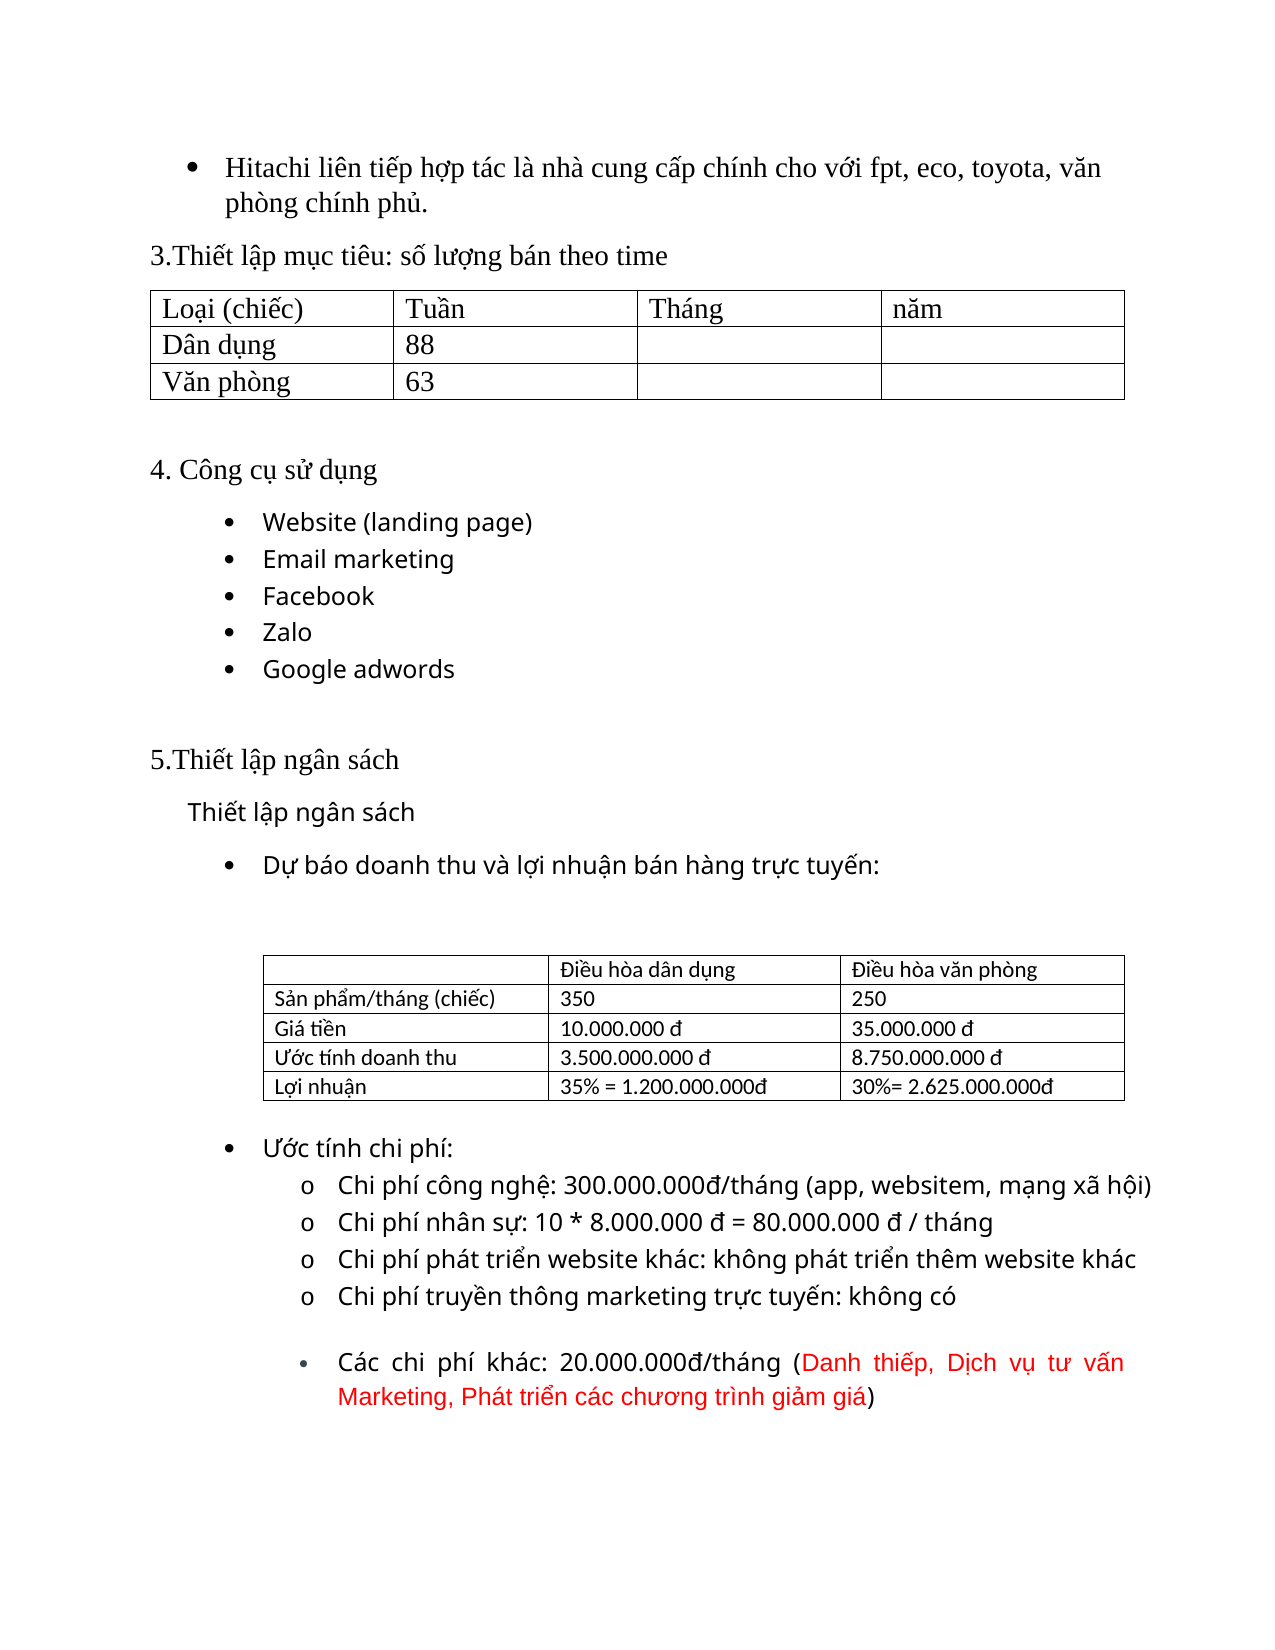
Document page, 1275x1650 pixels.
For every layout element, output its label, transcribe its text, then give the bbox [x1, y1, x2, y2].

list Dự báo doanh thu và lợi nhuận bán hàng trực tuyến: [225, 848, 1155, 882]
table_cell 250 [841, 985, 1124, 1013]
table_header Loại (chiếc) [151, 291, 393, 326]
text Thiết lập ngân sách [187, 794, 1155, 828]
table_header Tuần [394, 291, 637, 326]
table_cell Dân dụng [151, 327, 393, 363]
table_cell [638, 364, 881, 399]
table_cell 63 [394, 364, 637, 399]
table_header Điều hòa văn phòng [841, 956, 1124, 983]
table_cell 350 [549, 985, 840, 1013]
list Email marketing [225, 541, 1155, 576]
list Các chi phí khác: 20.000.000đ/tháng (Danh thiếp, Dịch vụ tư vấn Marketing, Phát triển các chương trình giảm giá) [300, 1345, 1125, 1413]
table_header năm [882, 291, 1124, 326]
table_cell 35.000.000 đ [841, 1014, 1124, 1042]
table_header [264, 956, 548, 983]
table_header Điều hòa dân dụng [549, 956, 840, 983]
list Chi phí công nghệ: 300.000.000đ/tháng (app, websitem, mạng xã hội) [300, 1168, 1155, 1202]
list Chi phí phát triển website khác: không phát triển thêm website khác [300, 1242, 1155, 1276]
table_header Tháng [638, 291, 881, 326]
list Zalo [225, 615, 1155, 649]
text 4. Công cụ sử dụng [150, 452, 1155, 486]
list Chi phí nhân sự: 10 * 8.000.000 đ = 80.000.000 đ / tháng [300, 1205, 1155, 1239]
table_cell Ước tính doanh thu [264, 1043, 548, 1071]
list Chi phí truyền thông marketing trực tuyến: không có [300, 1279, 1155, 1313]
table_cell Sản phẩm/tháng (chiếc) [264, 985, 548, 1013]
table_cell Văn phòng [151, 364, 393, 399]
table_cell 35% = 1.200.000.000đ [549, 1072, 840, 1100]
list Website (landing page) [225, 505, 1155, 539]
table_cell 3.500.000.000 đ [549, 1043, 840, 1071]
table_cell [882, 364, 1124, 399]
table_cell 10.000.000 đ [549, 1014, 840, 1042]
text 5.Thiết lập ngân sách [150, 742, 1155, 776]
table_cell Giá tiền [264, 1014, 548, 1042]
table_cell 30%= 2.625.000.000đ [841, 1072, 1124, 1100]
text 3.Thiết lập mục tiêu: số lượng bán theo time [150, 238, 1155, 271]
list Google adwords [225, 652, 1155, 686]
table_cell [882, 327, 1124, 363]
list Facebook [225, 578, 1155, 612]
table_cell 88 [394, 327, 637, 363]
table_cell Lợi nhuận [264, 1072, 548, 1100]
list Hitachi liên tiếp hợp tác là nhà cung cấp chính cho với fpt, eco, toyota, văn phòng chính phủ. [187, 150, 1155, 219]
table_cell [638, 327, 881, 363]
table_cell 8.750.000.000 đ [841, 1043, 1124, 1071]
list Ước tính chi phí: [225, 1131, 1155, 1165]
